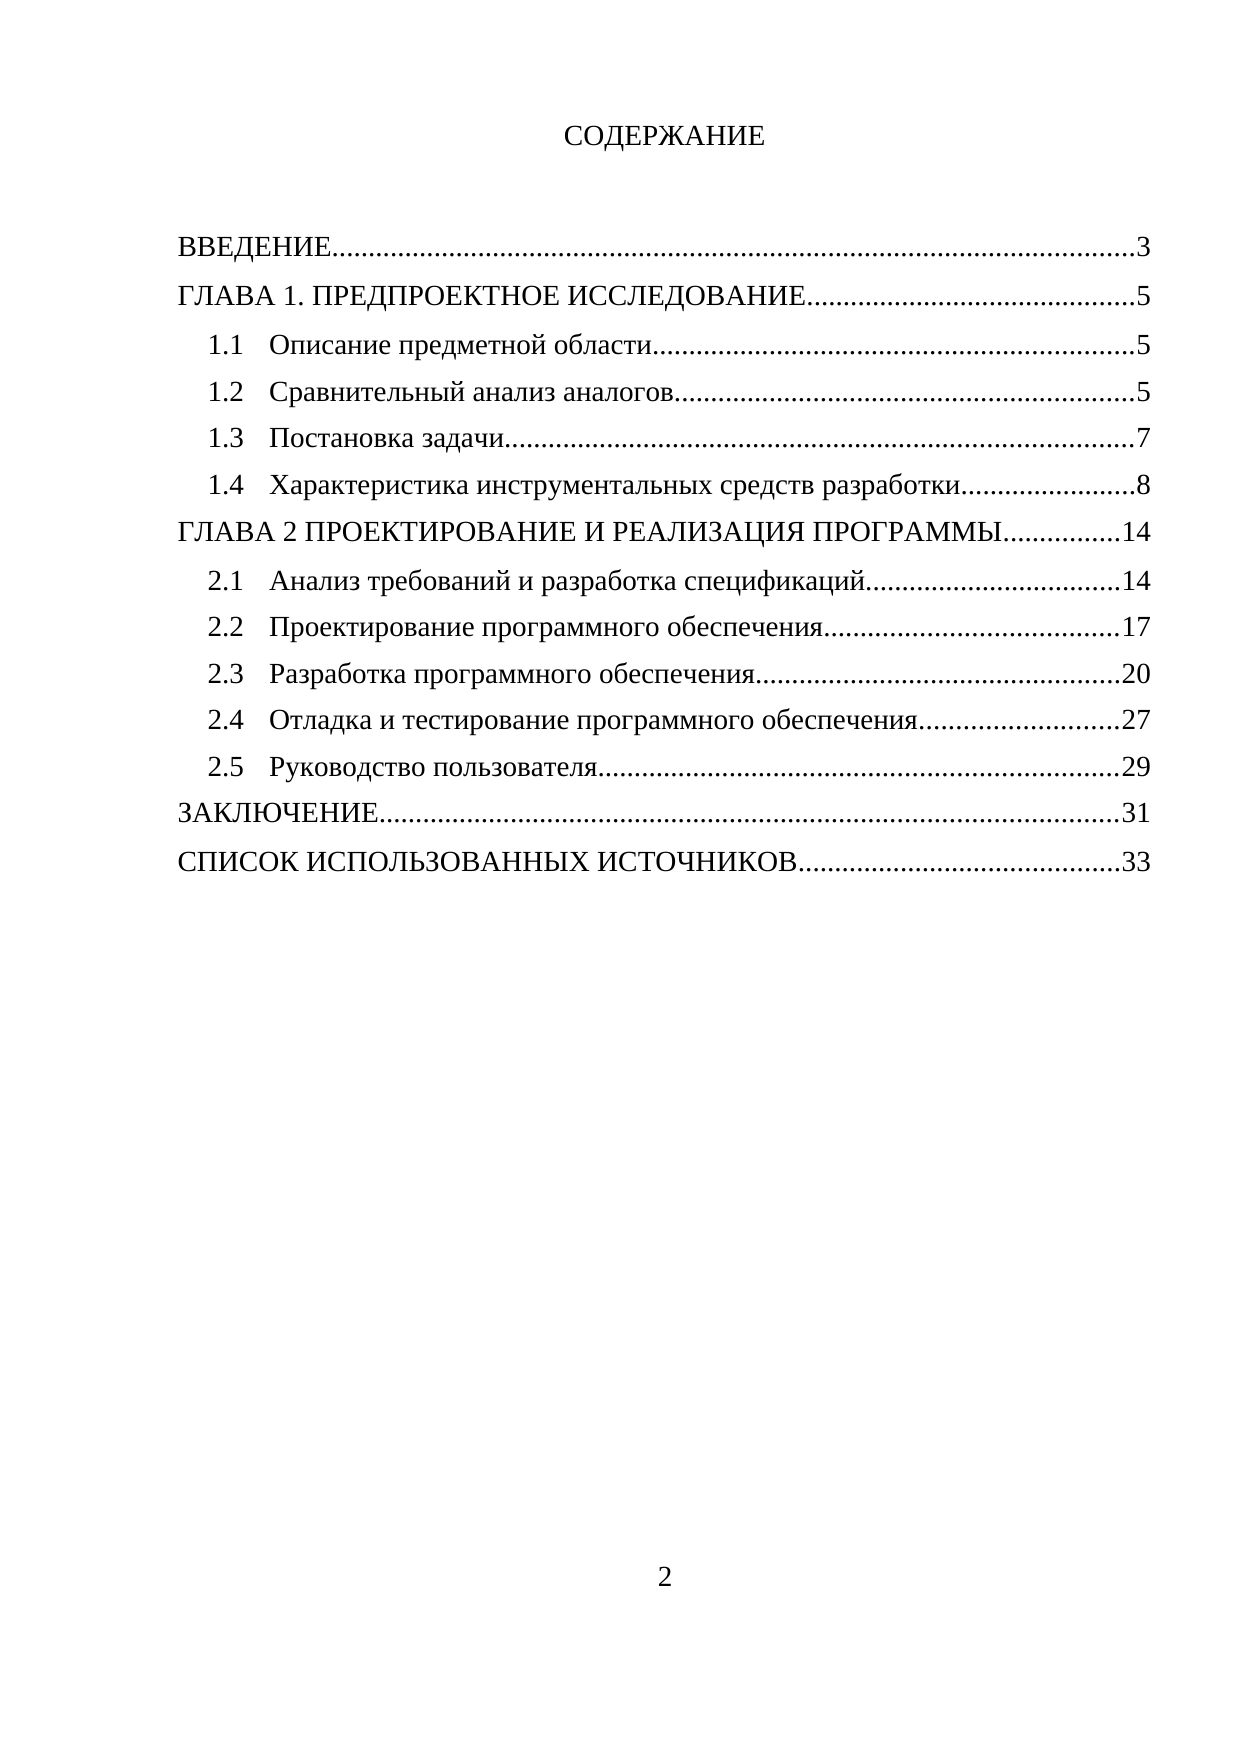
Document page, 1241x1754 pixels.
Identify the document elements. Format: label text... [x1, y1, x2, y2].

subtitle СОДЕРЖАНИЕ [177, 118, 1152, 152]
